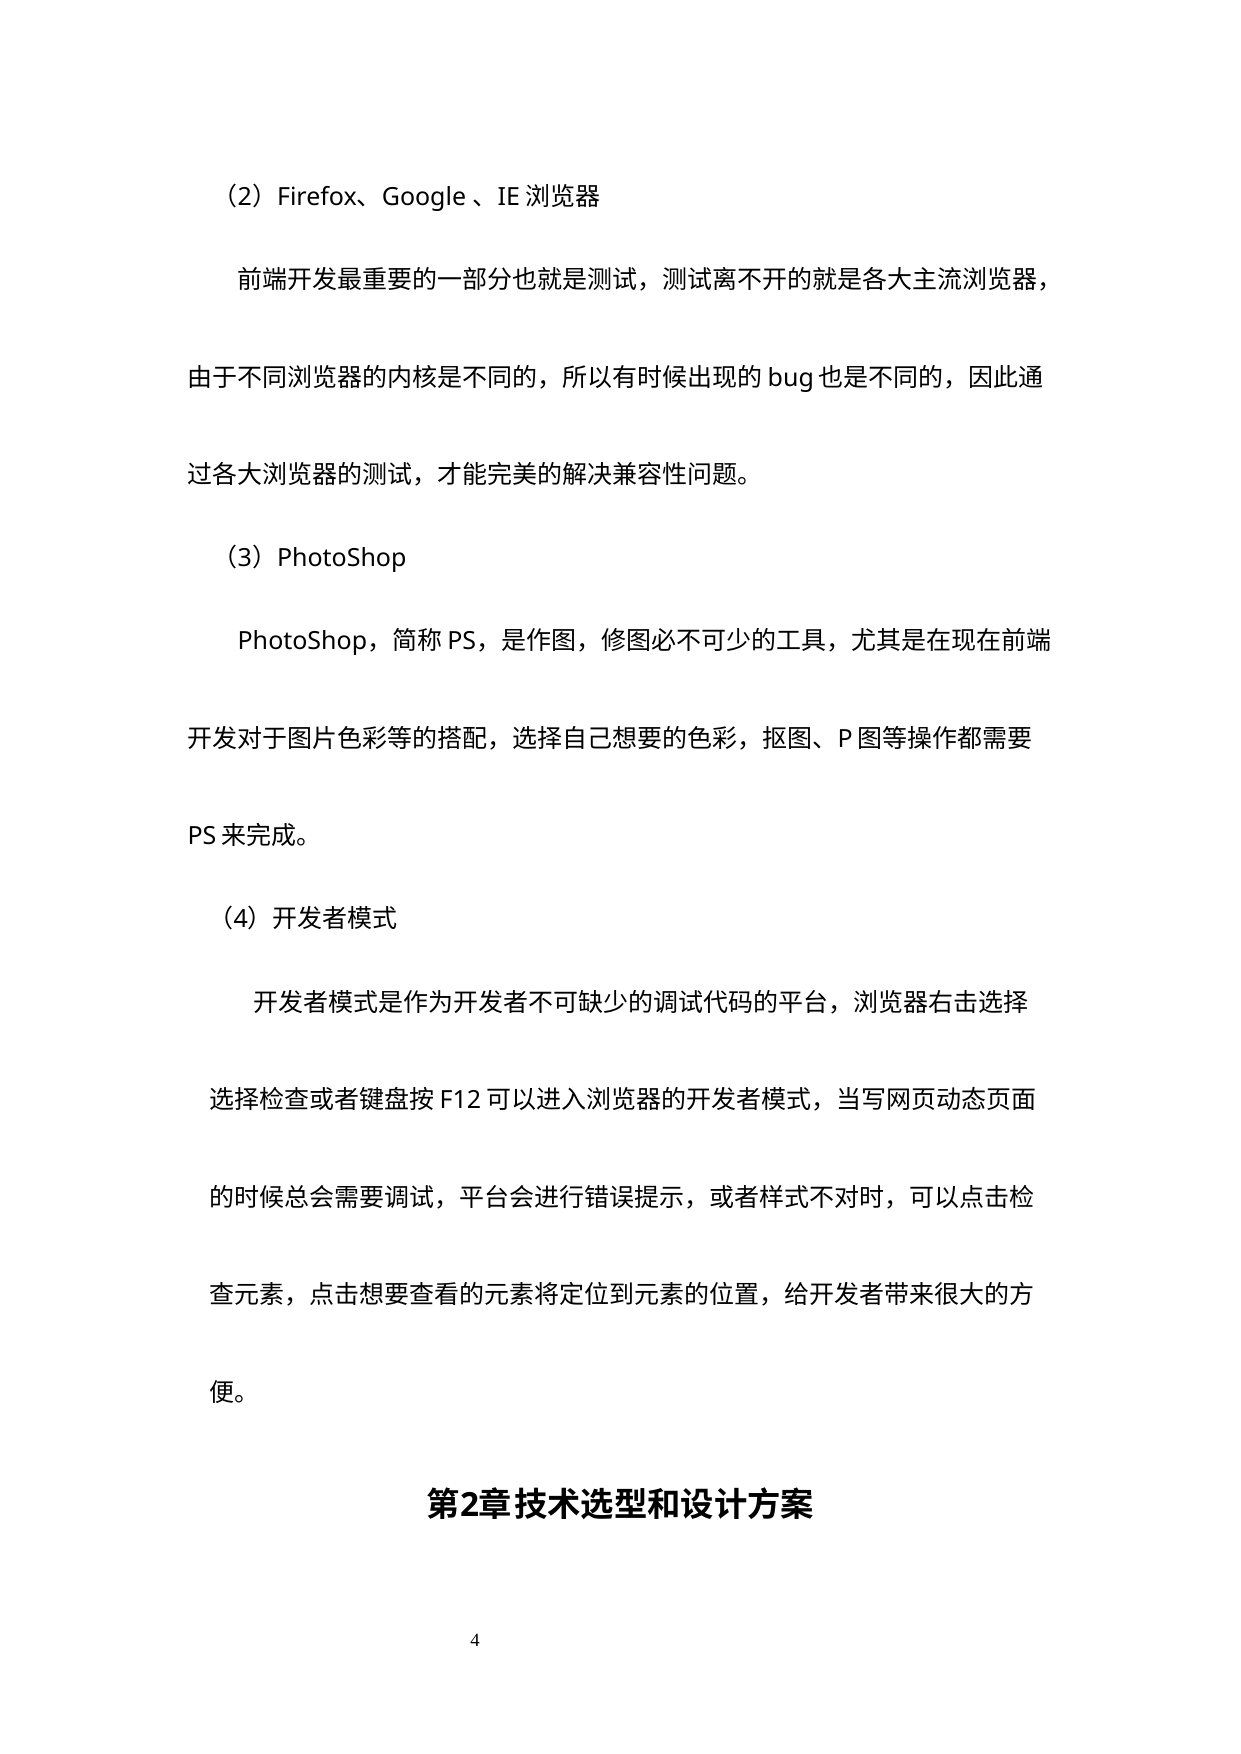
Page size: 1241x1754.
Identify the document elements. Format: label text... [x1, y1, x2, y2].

text （2）Firefox、Google 、IE浏览器 [187, 162, 1053, 227]
text （3）PhotoShop [187, 523, 1053, 588]
text （4）开发者模式 [187, 884, 1053, 949]
text PhotoShop，简称PS，是作图，修图必不可少的工具，尤其是在现在前端开发对于图片色彩等的搭配，选择自己想要的色彩，抠图、P图等操作都需要PS来完成。 [187, 606, 1053, 866]
text 前端开发最重要的一部分也就是测试，测试离不开的就是各大主流浏览器，由于不同浏览器的内核是不同的，所以有时候出现的bug也是不同的，因此通过各大浏览器的测试，才能完美的解决兼容性问题。 [187, 245, 1053, 505]
subtitle 技术选型和设计方案 [187, 1470, 1053, 1535]
text 开发者模式是作为开发者不可缺少的调试代码的平台，浏览器右击选择选择检查或者键盘按F12可以进入浏览器的开发者模式，当写网页动态页面的时候总会需要调试，平台会进行错误提示，或者样式不对时，可以点击检查元素，点击想要查看的元素将定位到元素的位置，给开发者带来很大的方便。 [209, 968, 1053, 1423]
